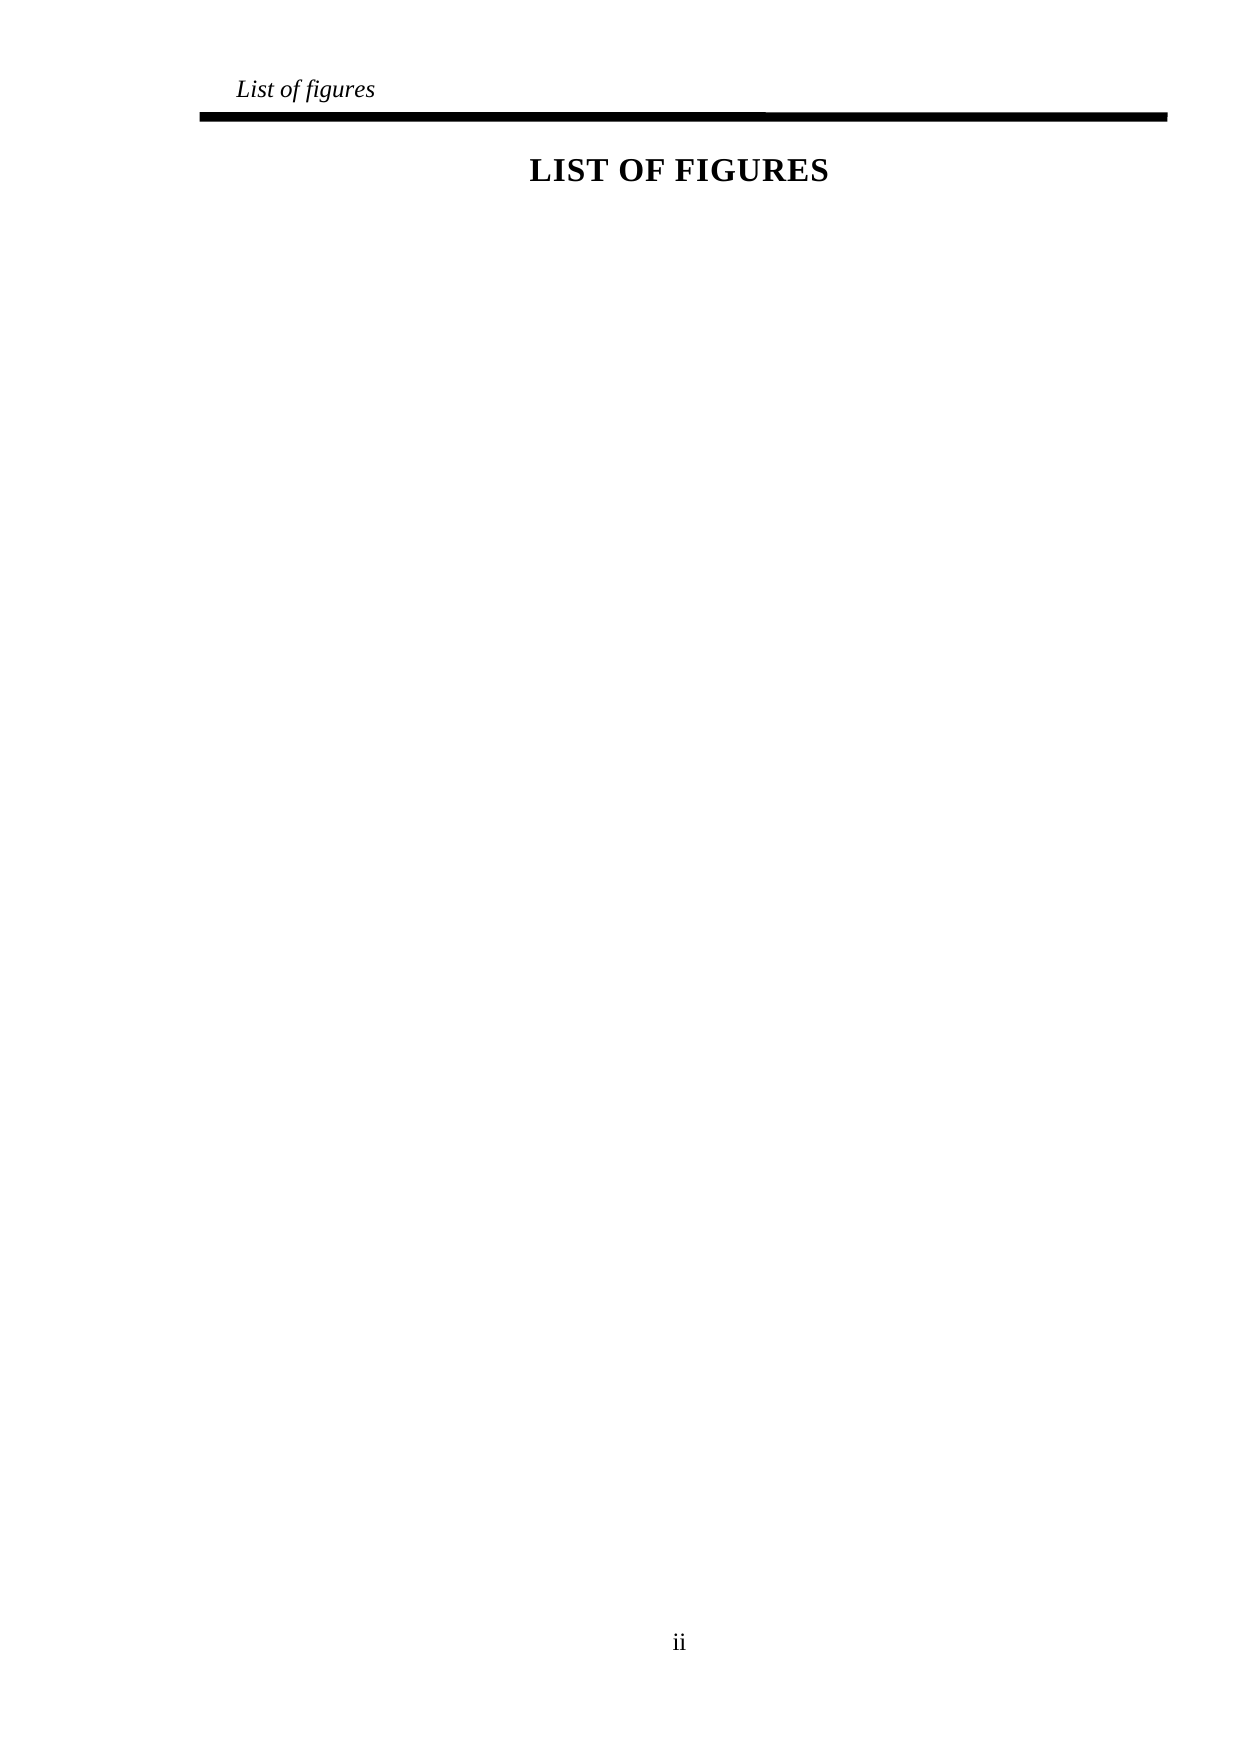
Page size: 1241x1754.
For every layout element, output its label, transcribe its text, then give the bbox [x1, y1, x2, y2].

text List of figures [236, 150, 1122, 188]
